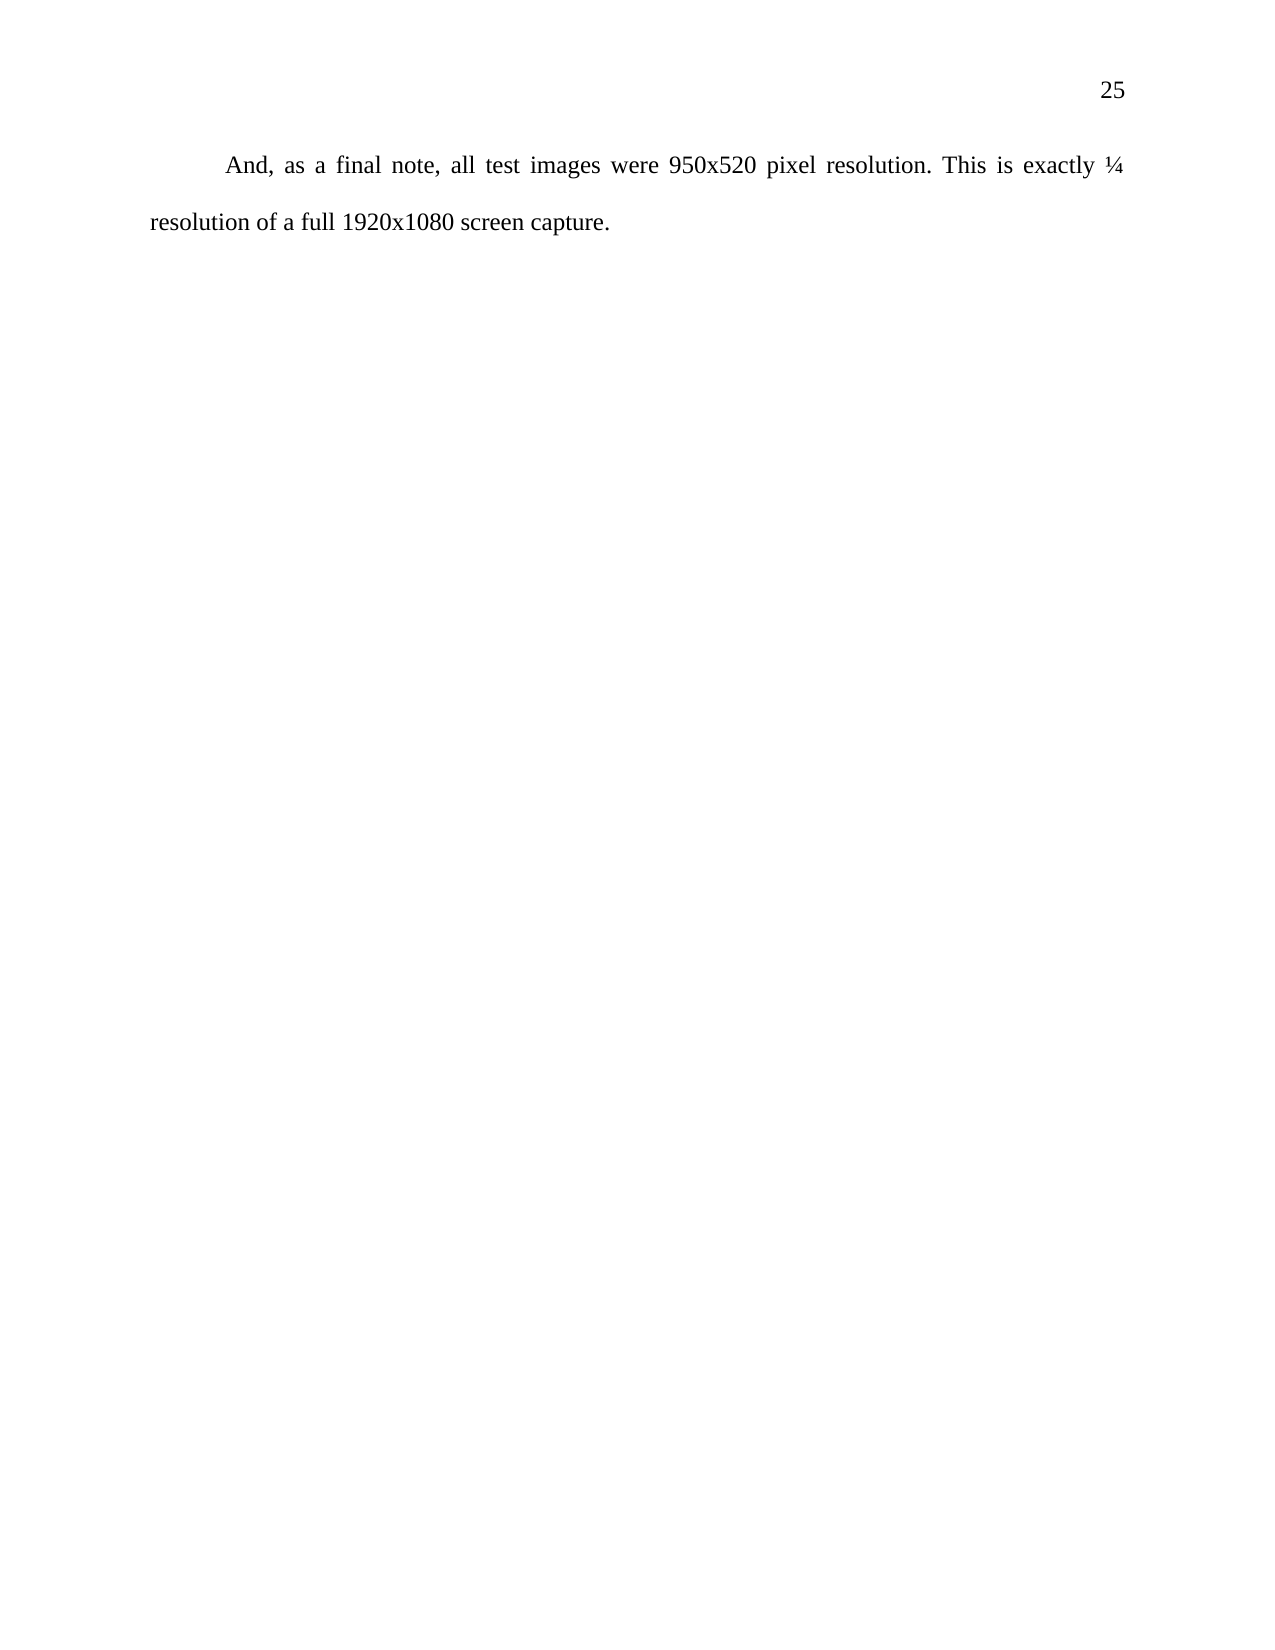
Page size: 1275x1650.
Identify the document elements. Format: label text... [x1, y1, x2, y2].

text And, as a final note, all test images were 950x520 pixel resolution. This is exactly ¼ resolution of a full 1920x1080 screen capture. [150, 150, 1125, 236]
